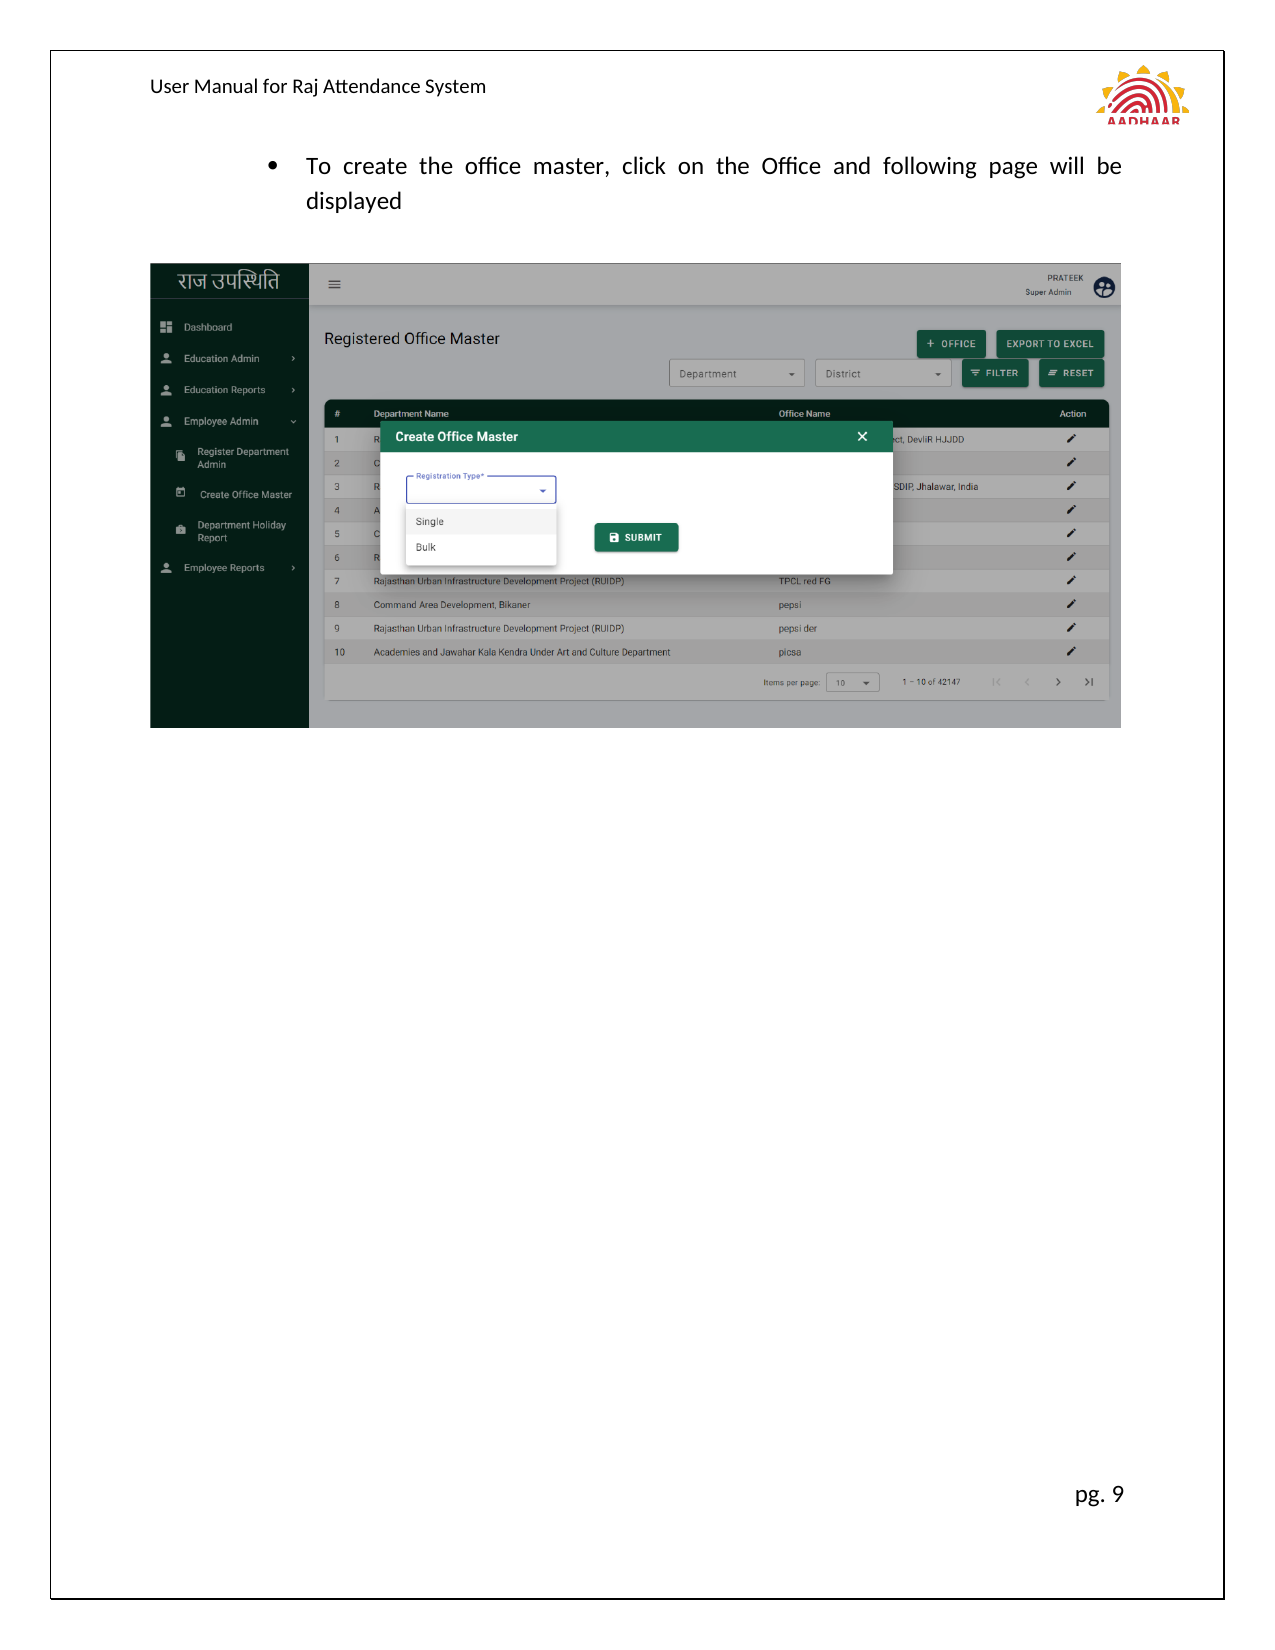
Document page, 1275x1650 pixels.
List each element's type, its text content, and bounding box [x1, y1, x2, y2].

picture [148, 263, 1121, 727]
list To create the office master, click on the Office and following page will be displayed [268, 150, 1124, 216]
picture [1095, 65, 1189, 125]
